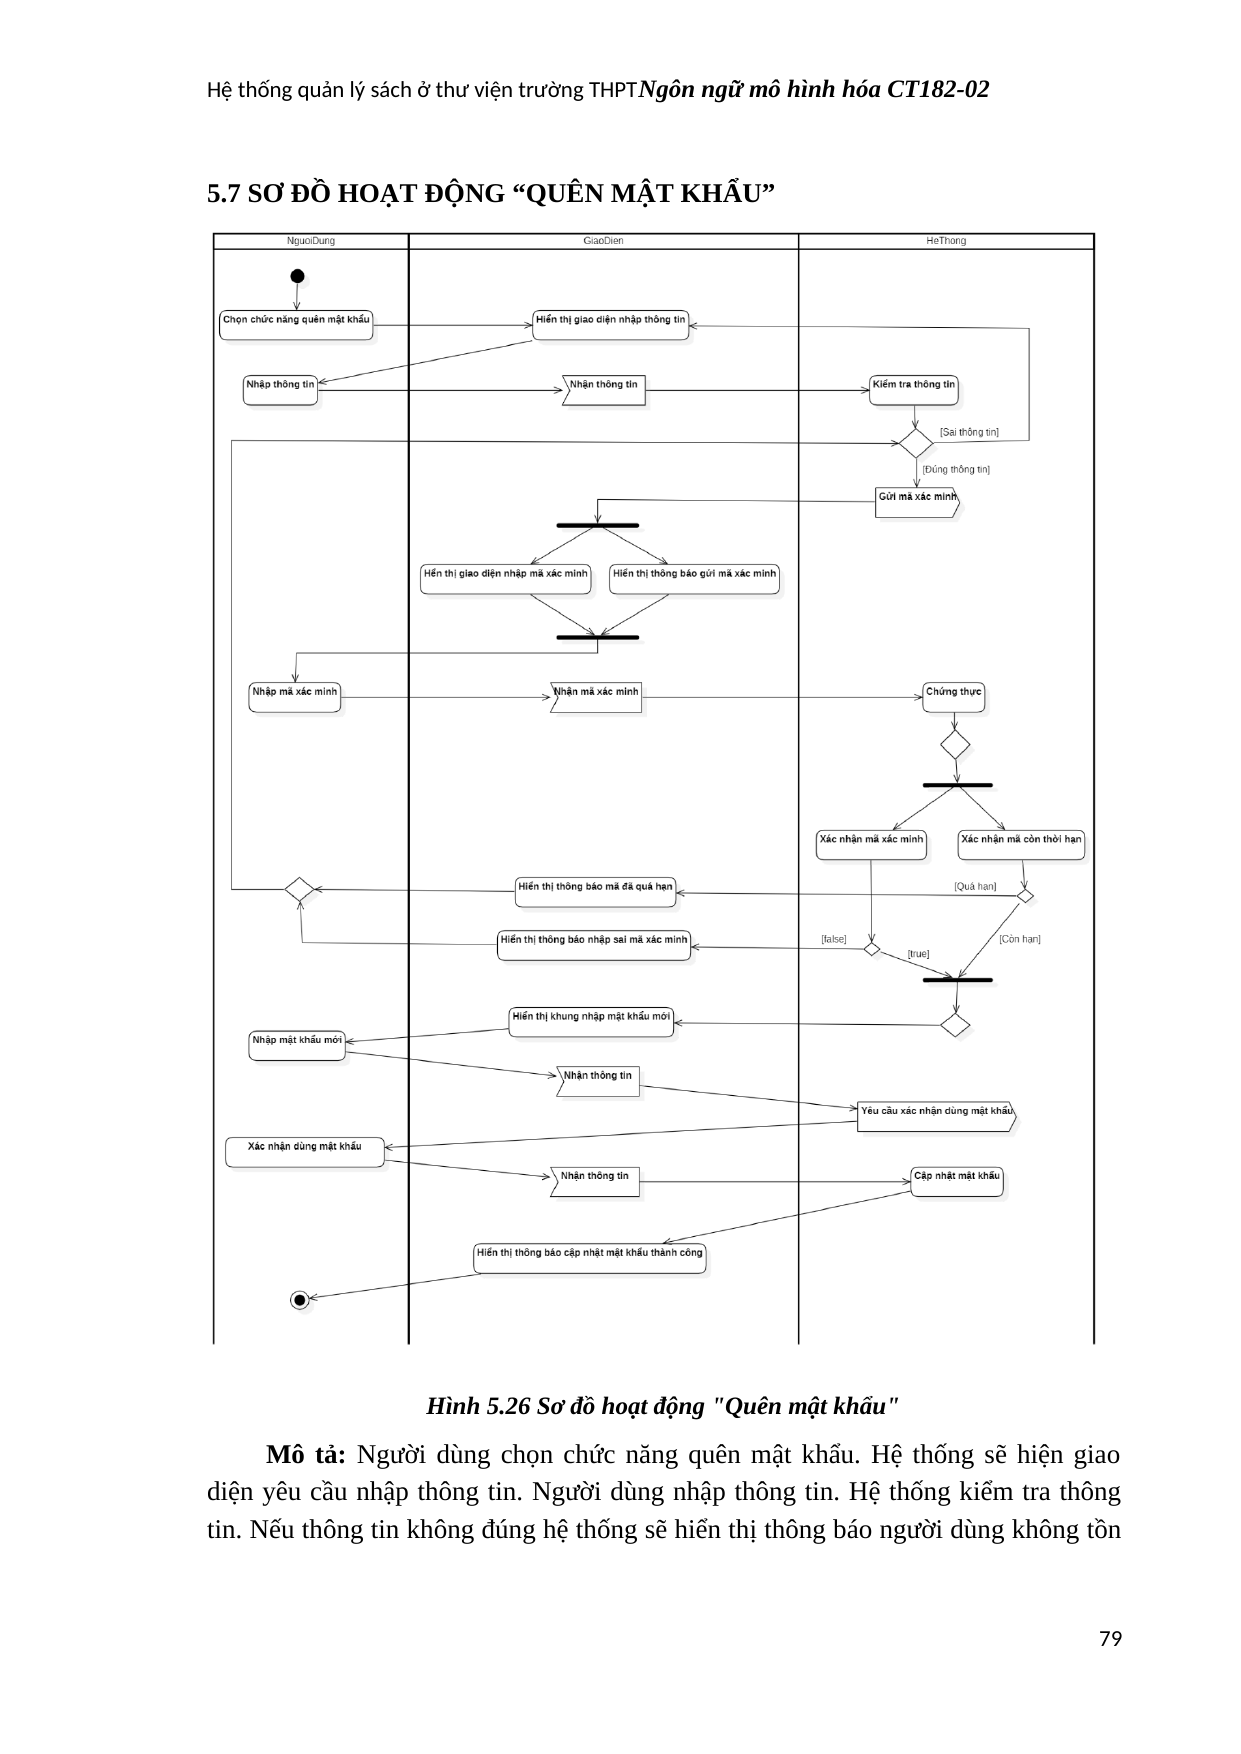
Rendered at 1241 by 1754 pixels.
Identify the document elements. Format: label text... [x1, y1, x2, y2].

picture [206, 227, 1123, 1373]
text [207, 1438, 1122, 1544]
subtitle SƠ ĐỒ HOẠT ĐỘNG “QUÊN MẬT KHẨU” [207, 177, 1122, 208]
